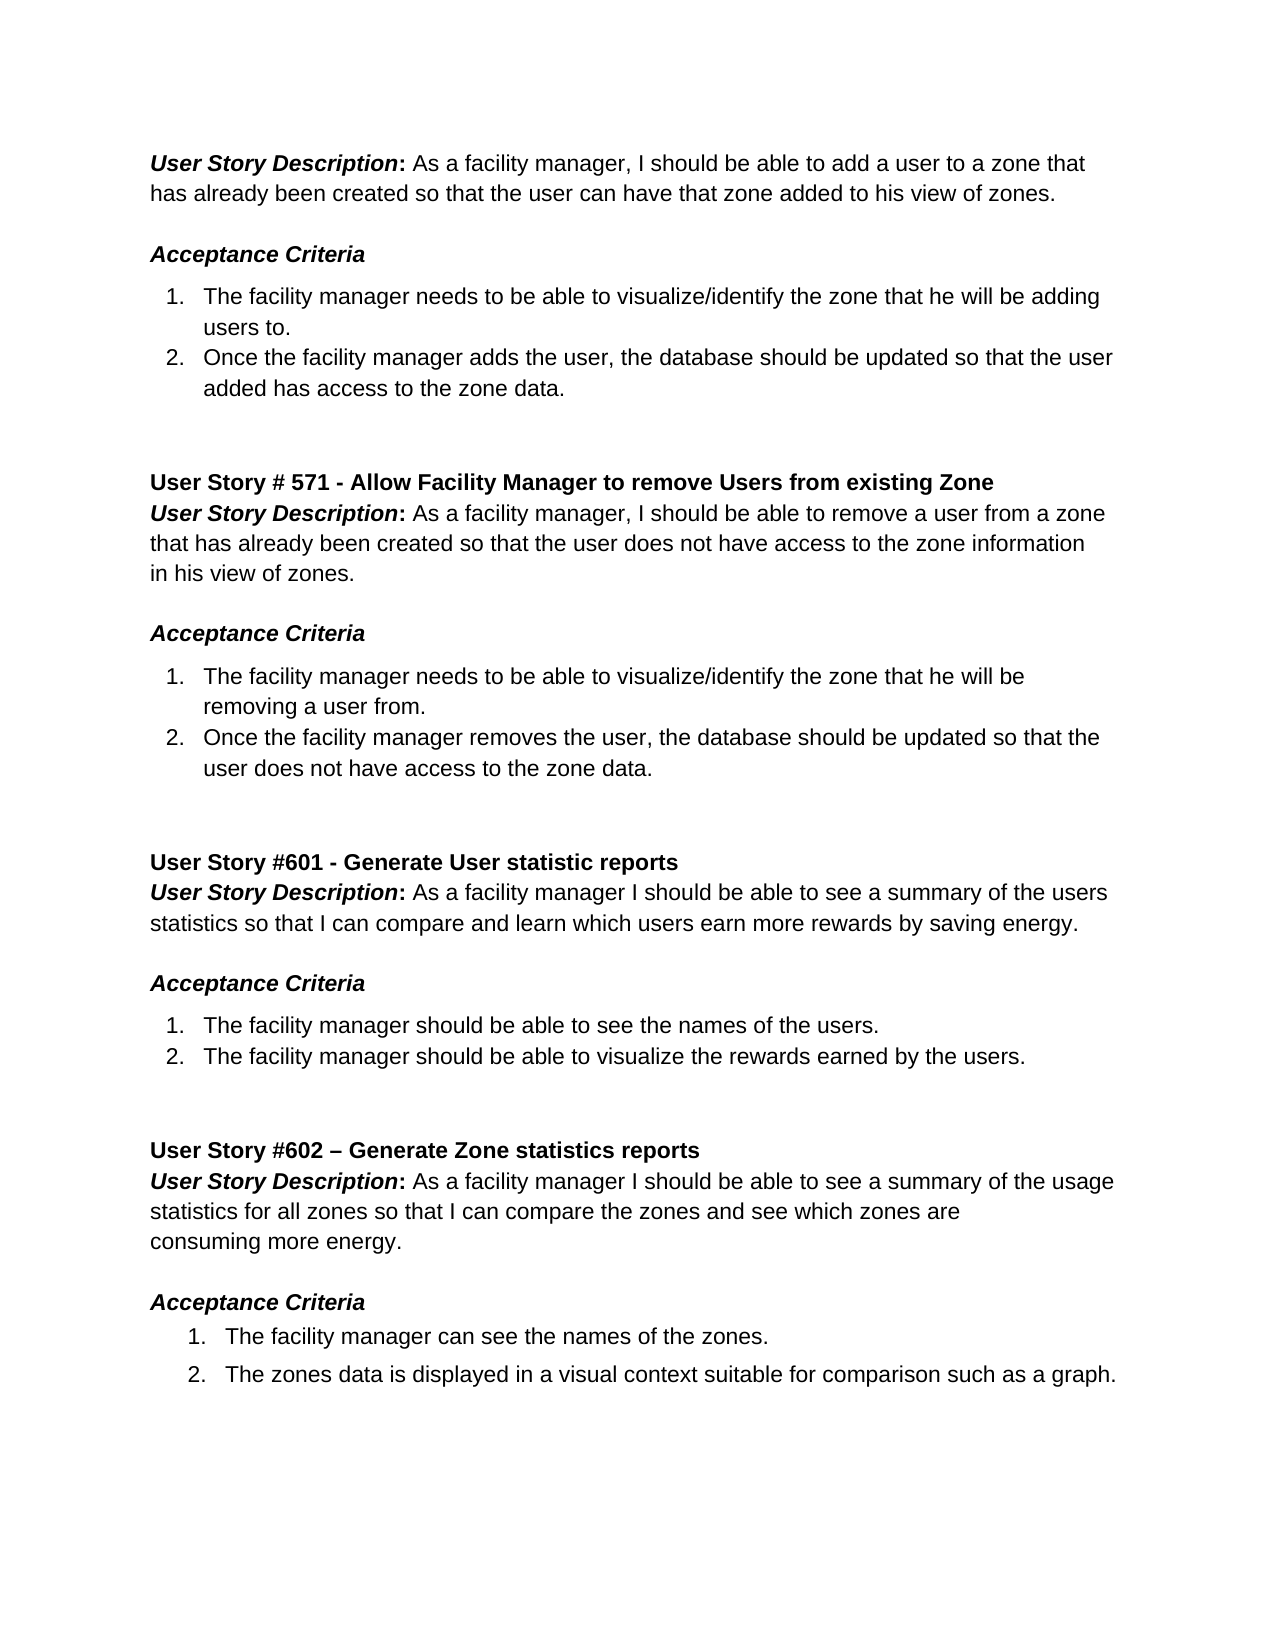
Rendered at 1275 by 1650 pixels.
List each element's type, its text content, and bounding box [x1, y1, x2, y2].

list The zones data is displayed in a visual context suitable for comparison such as a graph. [187, 1357, 1125, 1388]
text User Story Description: As a facility manager I should be able to see a summary of the users statistics so that I can compare and learn which users earn more rewards by saving energy. [150, 879, 1125, 936]
text User Story #601 - Generate User statistic reports [150, 849, 1125, 876]
text Acceptance Criteria [150, 241, 1125, 267]
list The facility manager should be able to see the names of the users. [166, 1008, 1125, 1039]
list Once the facility manager adds the user, the database should be updated so that the user added has access to the zone data. [166, 340, 1125, 401]
list Once the facility manager removes the user, the database should be updated so that the user does not have access to the zone data. [166, 720, 1125, 781]
list The facility manager needs to be able to visualize/identify the zone that he will be adding users to. [166, 279, 1125, 340]
text User Story Description: As a facility manager I should be able to see a summary of the usage statistics for all zones so that I can compare the zones and see which zones are consuming more energy. [150, 1168, 1125, 1254]
text User Story # 571 - Allow Facility Manager to remove Users from existing Zone [150, 469, 1125, 496]
list The facility manager needs to be able to visualize/identify the zone that he will be removing a user from. [166, 658, 1125, 720]
list The facility manager should be able to visualize the rewards earned by the users. [166, 1039, 1125, 1069]
text Acceptance Criteria [150, 1288, 1125, 1315]
text Acceptance Criteria [150, 970, 1125, 996]
text User Story Description: As a facility manager, I should be able to add a user to a zone that has already been created so that the user can have that zone added to his view of zones. [150, 150, 1125, 207]
text User Story #602 – Generate Zone statistics reports [150, 1137, 1125, 1164]
list The facility manager can see the names of the zones. [187, 1319, 1125, 1349]
text User Story Description: As a facility manager, I should be able to remove a user from a zone that has already been created so that the user does not have access to the zone information in his view of zones. [150, 499, 1125, 586]
text Acceptance Criteria [150, 620, 1125, 647]
